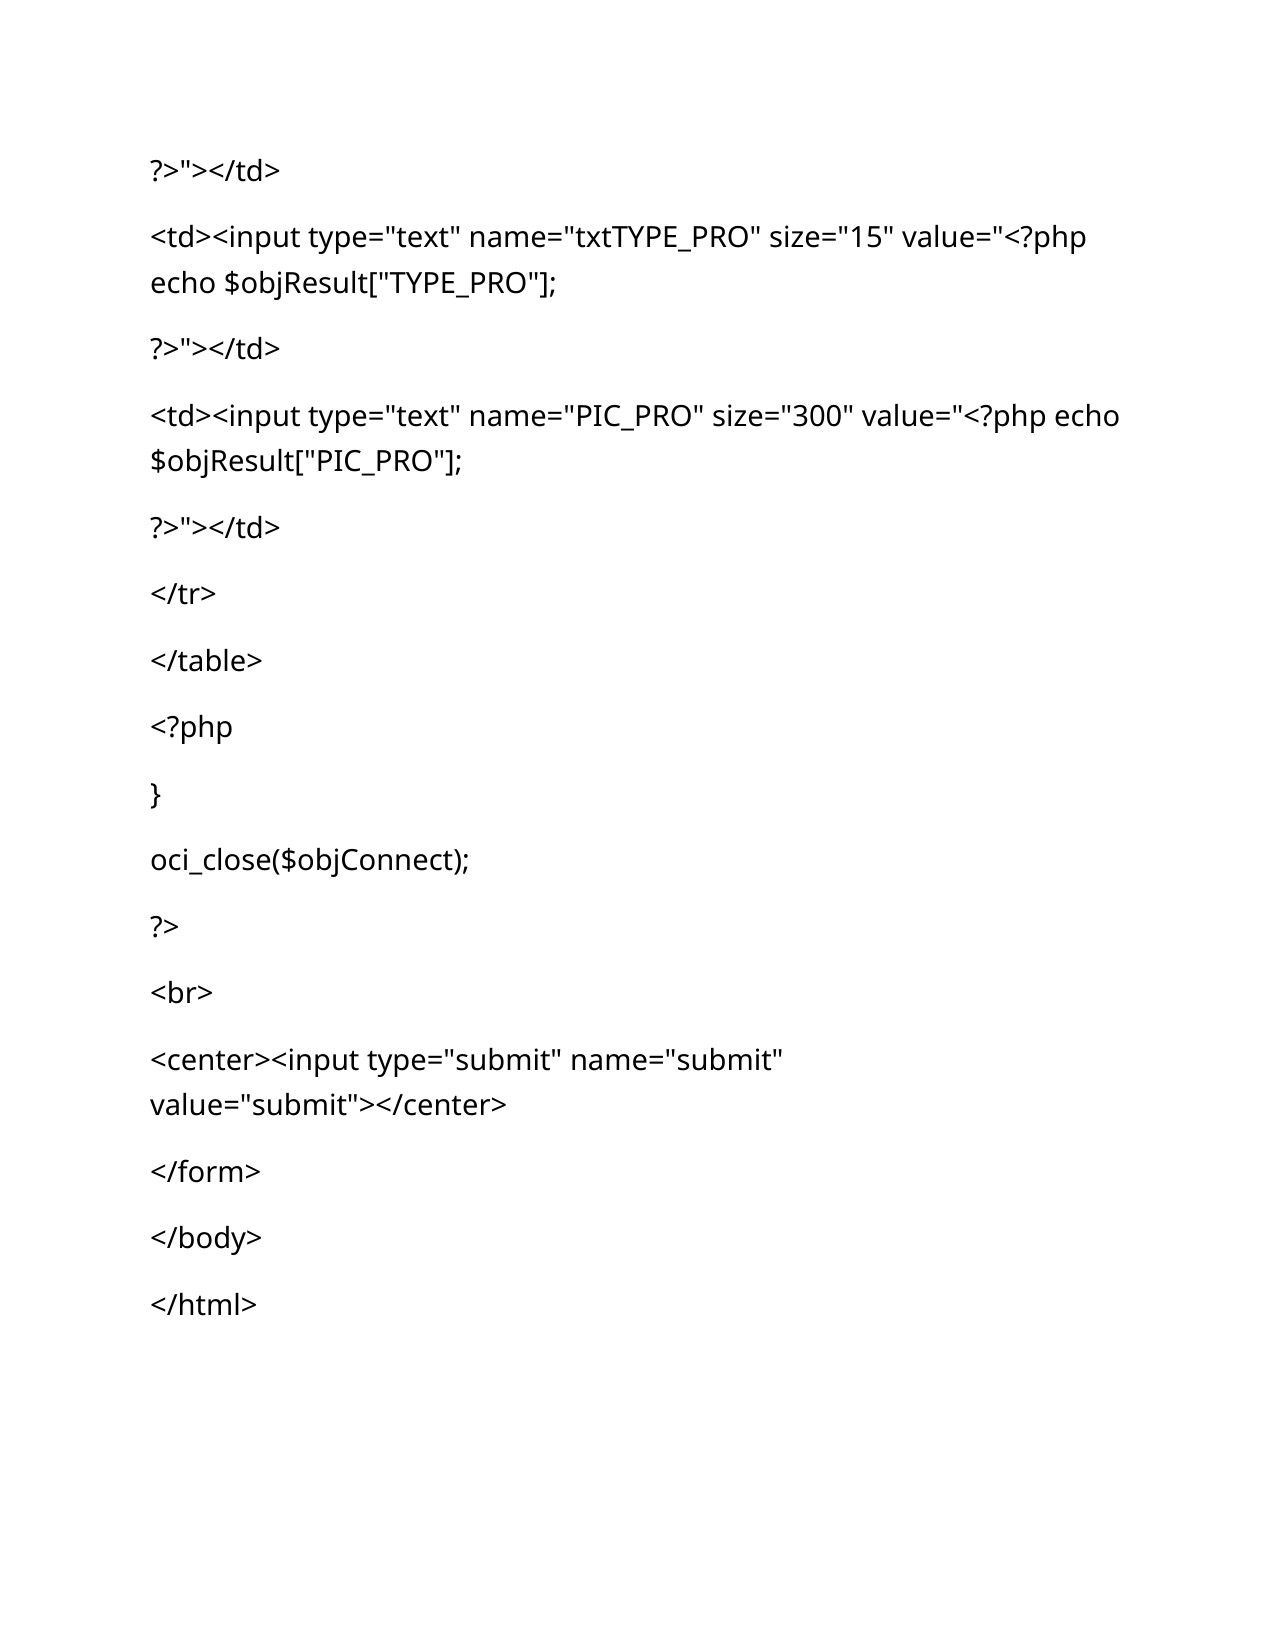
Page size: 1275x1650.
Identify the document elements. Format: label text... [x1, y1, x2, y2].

text <td><input type="text" name="txtTYPE_PRO" size="15" value="<?php echo $objResult["TYPE_PRO"]; [150, 216, 1125, 302]
text <td><input type="text" name="PIC_PRO" size="300" value="<?php echo $objResult["PIC_PRO"]; [150, 395, 1125, 480]
text ?>"></td> [150, 507, 1125, 547]
text ?>"></td> [150, 150, 1125, 190]
text ?>"></td> [150, 328, 1125, 368]
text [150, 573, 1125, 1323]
